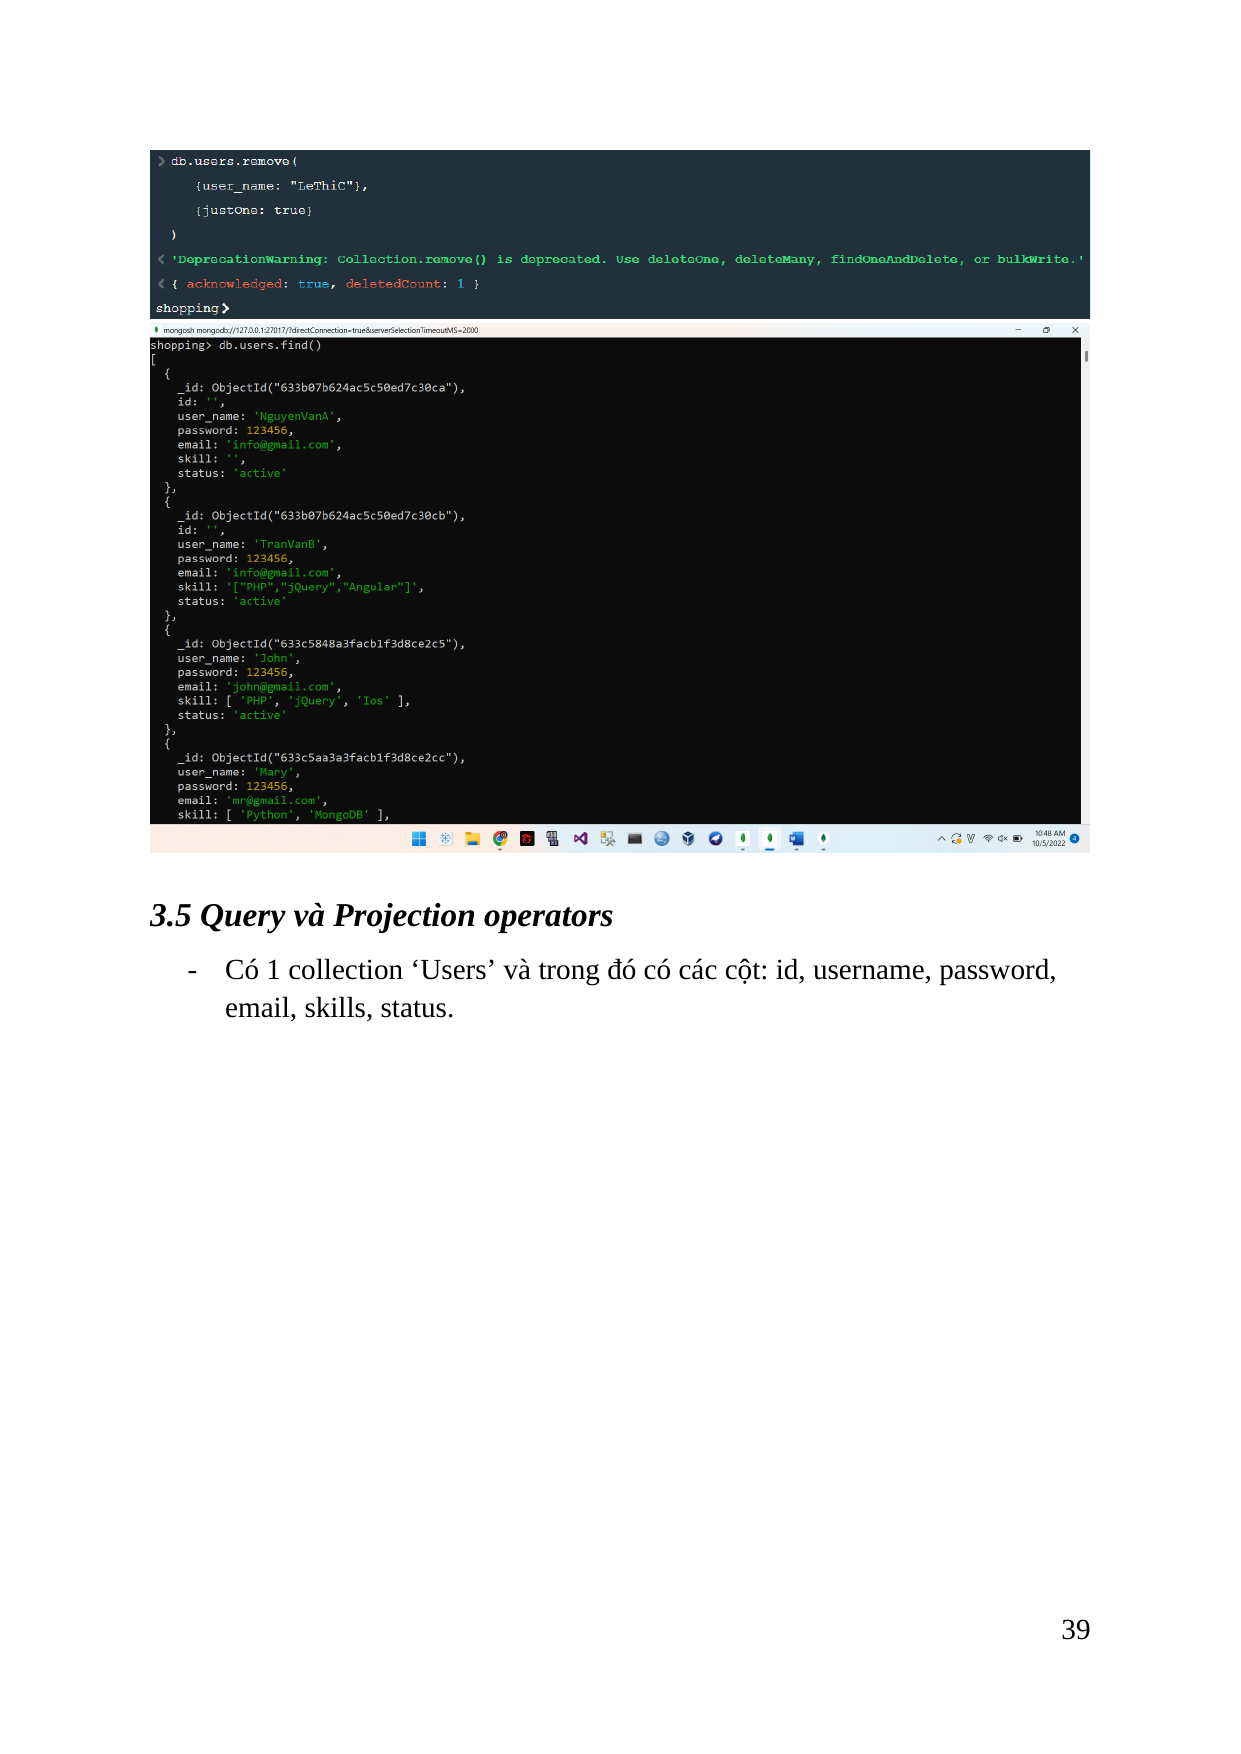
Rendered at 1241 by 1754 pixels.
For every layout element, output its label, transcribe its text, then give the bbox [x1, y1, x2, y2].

subtitle 3.5 Query và Projection operators [150, 895, 1090, 934]
list Có 1 collection ‘Users’ và trong đó có các cột: id, username, password, email, skills, status. [187, 952, 1090, 1024]
picture [150, 150, 1091, 319]
picture [150, 323, 1091, 853]
